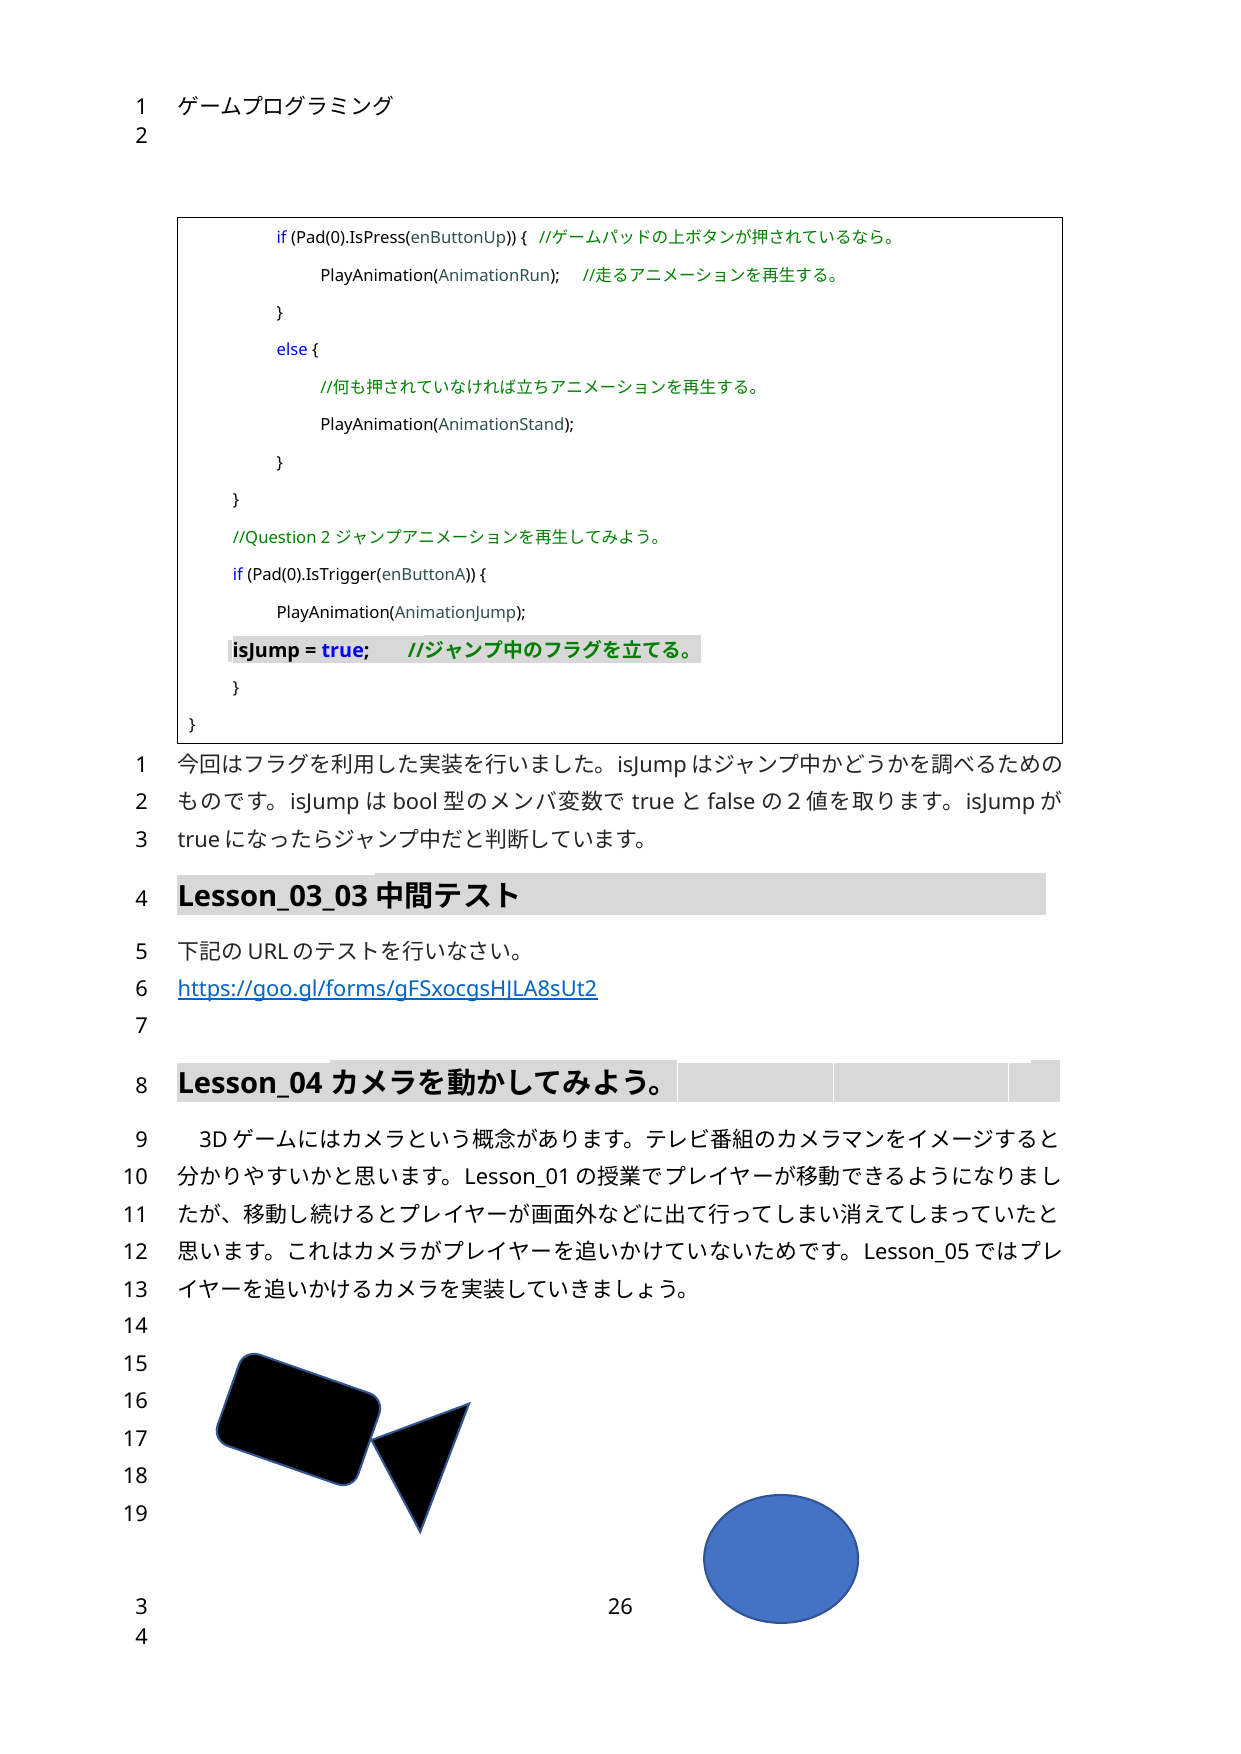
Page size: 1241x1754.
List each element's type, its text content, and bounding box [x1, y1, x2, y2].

text 今回はフラグを利用した実装を行いました。isJumpはジャンプ中かどうかを調べるためのものです。isJumpはbool型のメンバ変数でtrueとfalseの２値を取ります。isJumpがtrueになったらジャンプ中だと判断しています。 [177, 744, 1063, 856]
text 下記のURLのテストを行いなさい。 [177, 931, 1063, 969]
text 3Dゲームにはカメラという概念があります。テレビ番組のカメラマンをイメージすると分かりやすいかと思います。Lesson_01の授業でプレイヤーが移動できるようになりましたが、移動し続けるとプレイヤーが画面外などに出て行ってしまい消えてしまっていたと思います。これはカメラがプレイヤーを追いかけていないためです。Lesson_05ではプレイヤーを追いかけるカメラを実装していきましょう。 [177, 1119, 1063, 1306]
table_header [178, 218, 1062, 743]
text https://goo.gl/forms/gFSxocgsHJLA8sUt2 [177, 969, 1063, 1006]
subtitle Lesson_03_03 中間テスト [177, 856, 1063, 931]
subtitle Lesson_04 カメラを動かしてみよう。 [177, 1044, 1063, 1119]
